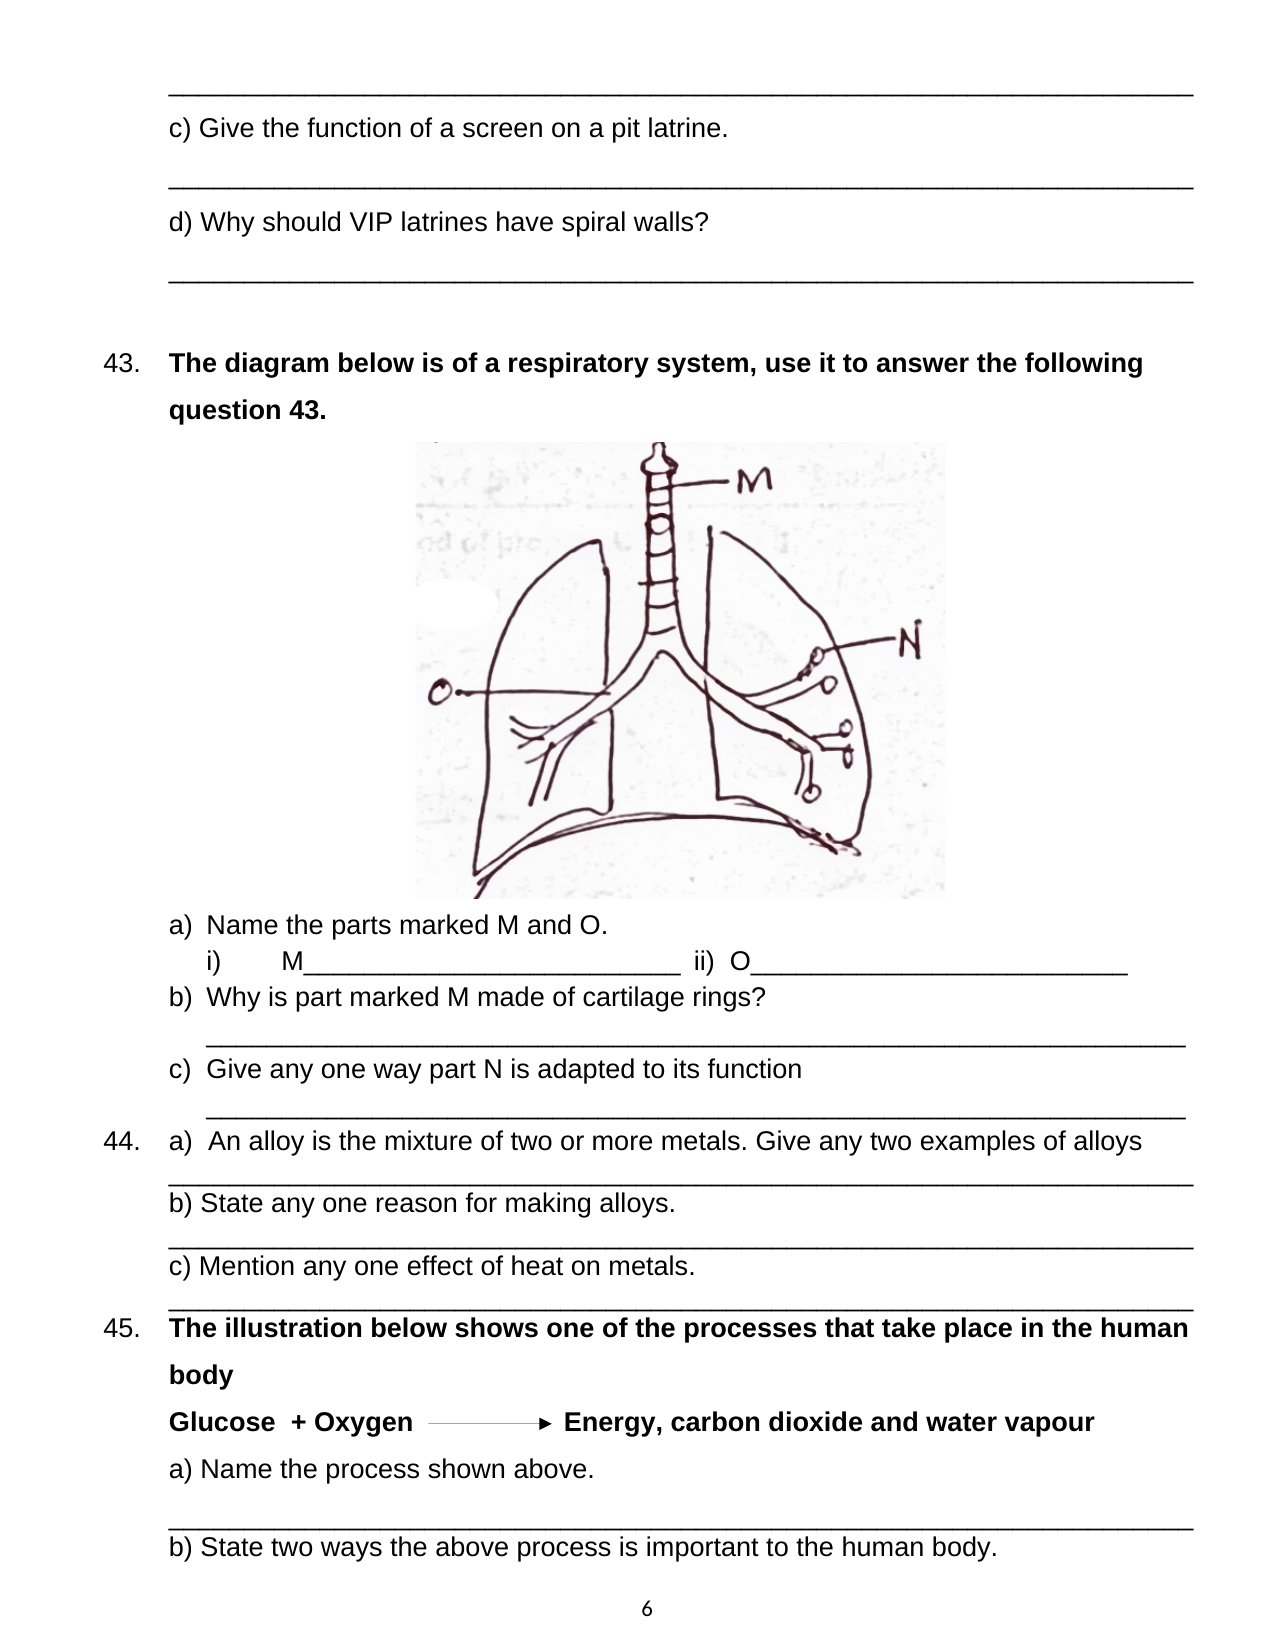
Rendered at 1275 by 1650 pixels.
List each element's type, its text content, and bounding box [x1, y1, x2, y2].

picture [415, 442, 946, 899]
list _________________________________________________________________ [206, 1017, 1200, 1048]
list _________________________________________________________________ [206, 1089, 1200, 1120]
list b) State any one reason for making alloys. [169, 1187, 1200, 1219]
list c) Give the function of a screen on a pit latrine. [169, 112, 1200, 144]
list ____________________________________________________________________ [169, 253, 1200, 284]
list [169, 66, 1200, 97]
list Give any one way part N is adapted to its function [169, 1053, 1200, 1084]
list M_________________________ ii) O_________________________ [206, 945, 1200, 977]
list ____________________________________________________________________ [169, 1219, 1200, 1250]
list ____________________________________________________________________ [169, 1281, 1200, 1312]
list The illustration below shows one of the processes that take place in the human body [103, 1312, 1200, 1391]
list Glucose + Oxygen Energy, carbon dioxide and water vapour [169, 1406, 1200, 1437]
list a) An alloy is the mixture of two or more metals. Give any two examples of alloys [103, 1125, 1200, 1156]
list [169, 159, 1200, 191]
list The diagram below is of a respiratory system, use it to answer the following question 43. [103, 347, 1200, 425]
list Why is part marked M made of cartilage rings? [169, 981, 1200, 1012]
list Name the parts marked M and O. [169, 909, 1200, 941]
list ____________________________________________________________________ [169, 1156, 1200, 1187]
list d) Why should VIP latrines have spiral walls? [169, 206, 1200, 237]
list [169, 1500, 1200, 1531]
list a) Name the process shown above. [169, 1453, 1200, 1484]
list b) State two ways the above process is important to the human body. [169, 1531, 1200, 1562]
list c) Mention any one effect of heat on metals. [169, 1250, 1200, 1281]
